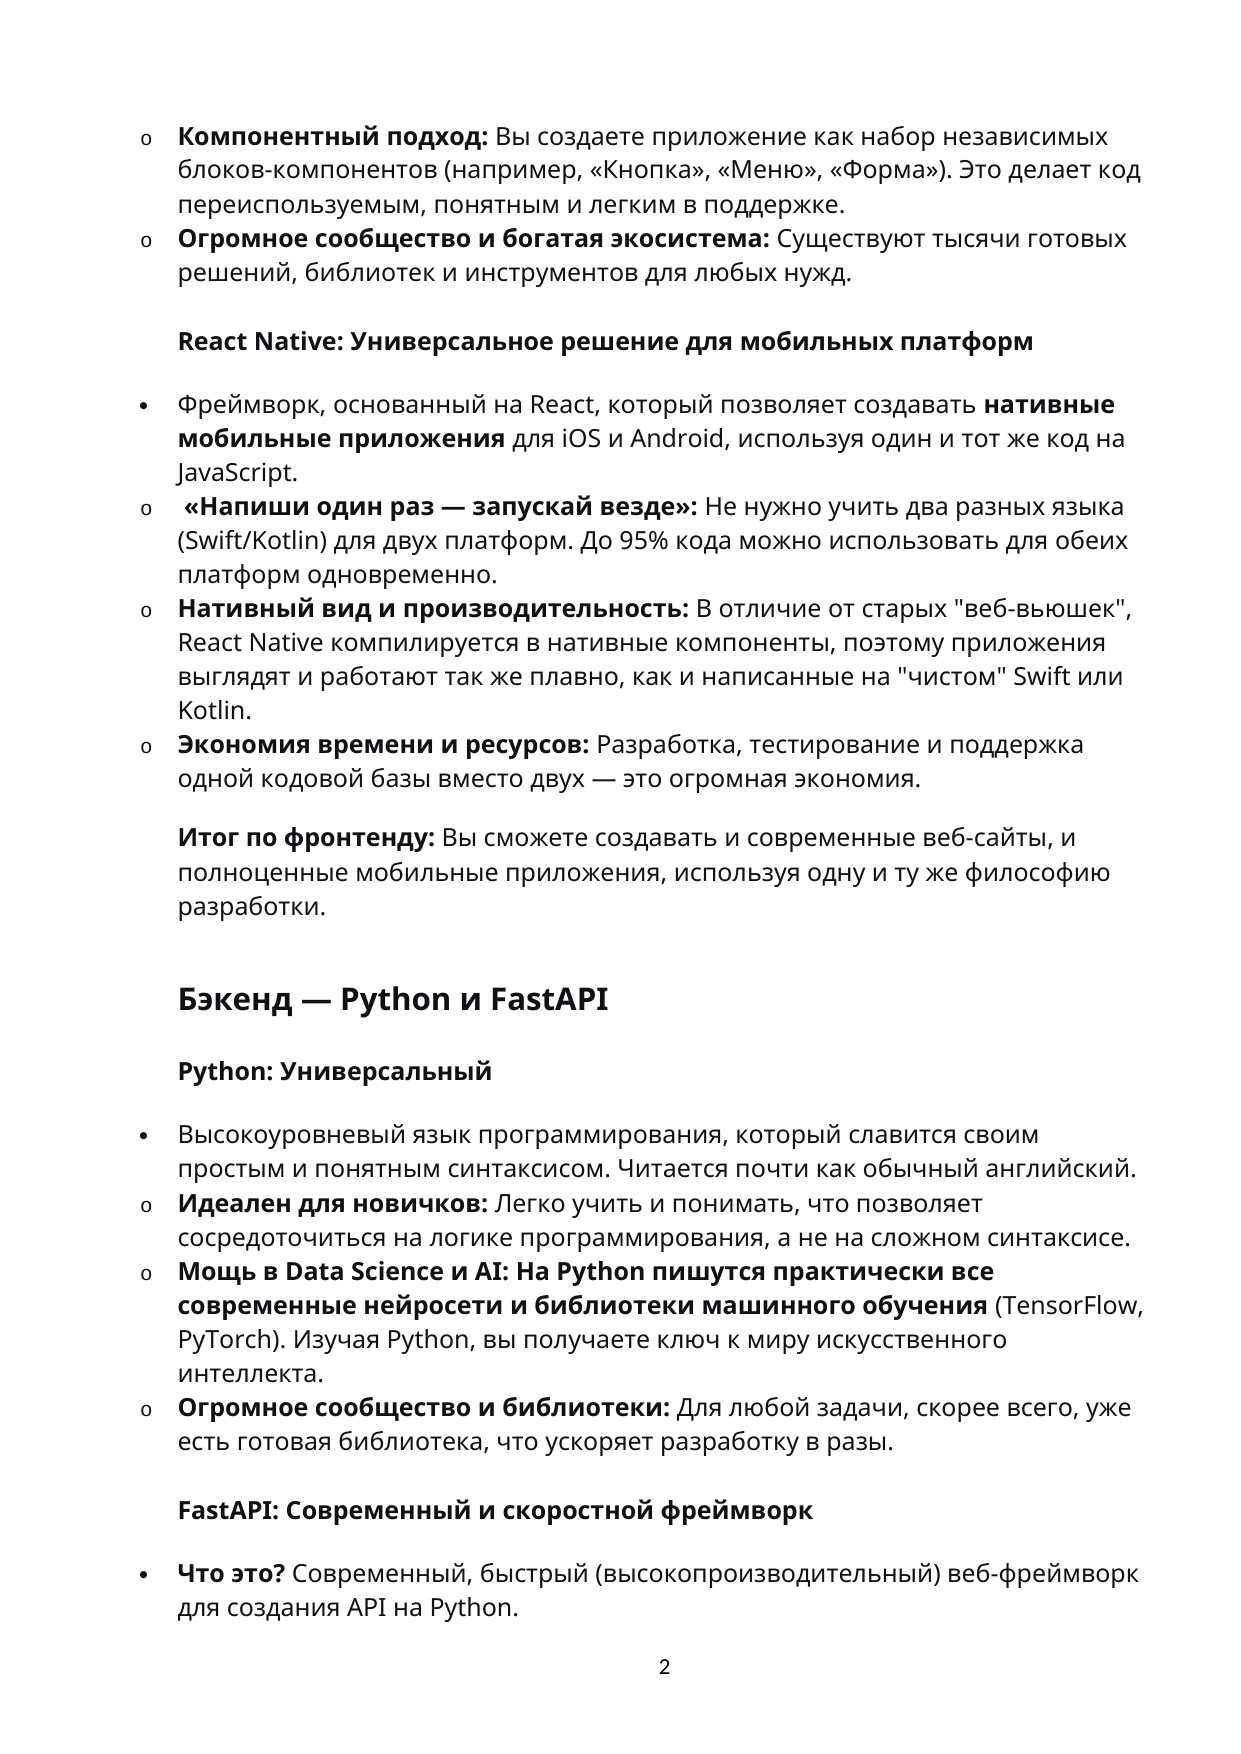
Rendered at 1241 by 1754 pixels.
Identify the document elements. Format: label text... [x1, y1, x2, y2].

text React Native: Универсальное решение для мобильных платформ [177, 313, 1152, 357]
list Фреймворк, основанный на React, который позволяет создавать нативные мобильные приложения для iOS и Android, используя один и тот же код на JavaScript. [140, 386, 1152, 488]
list «Напиши один раз — запускай везде»: Не нужно учить два разных языка (Swift/Kotlin) для двух платформ. До 95% кода можно использовать для обеих платформ одновременно. [140, 488, 1152, 591]
text Python: Универсальный [177, 1044, 1152, 1088]
text Итог по фронтенду: Вы сможете создавать и современные веб-сайты, и полноценные мобильные приложения, используя одну и ту же философию разработки. [177, 820, 1152, 922]
list Огромное сообщество и библиотеки: Для любой задачи, скорее всего, уже есть готовая библиотека, что ускоряет разработку в разы. [140, 1389, 1152, 1458]
text Бэкенд — Python и FastAPI [177, 972, 1152, 1019]
list Что это? Современный, быстрый (высокопроизводительный) веб-фреймворк для создания API на Python. [140, 1556, 1152, 1624]
text FastAPI: Современный и скоростной фреймворк [177, 1483, 1152, 1526]
list Мощь в Data Science и AI: На Python пишутся практически все современные нейросети и библиотеки машинного обучения (TensorFlow, PyTorch). Изучая Python, вы получаете ключ к миру искусственного интеллекта. [140, 1253, 1152, 1389]
list Экономия времени и ресурсов: Разработка, тестирование и поддержка одной кодовой базы вместо двух — это огромная экономия. [140, 727, 1152, 795]
list Высокоуровневый язык программирования, который славится своим простым и понятным синтаксисом. Читается почти как обычный английский. [140, 1117, 1152, 1185]
list Огромное сообщество и богатая экосистема: Существуют тысячи готовых решений, библиотек и инструментов для любых нужд. [140, 220, 1152, 288]
list Нативный вид и производительность: В отличие от старых "веб-вьюшек", React Native компилируется в нативные компоненты, поэтому приложения выглядят и работают так же плавно, как и написанные на "чистом" Swift или Kotlin. [140, 591, 1152, 727]
list Компонентный подход: Вы создаете приложение как набор независимых блоков-компонентов (например, «Кнопка», «Меню», «Форма»). Это делает код переиспользуемым, понятным и легким в поддержке. [140, 118, 1152, 220]
list Идеален для новичков: Легко учить и понимать, что позволяет сосредоточиться на логике программирования, а не на сложном синтаксисе. [140, 1185, 1152, 1253]
